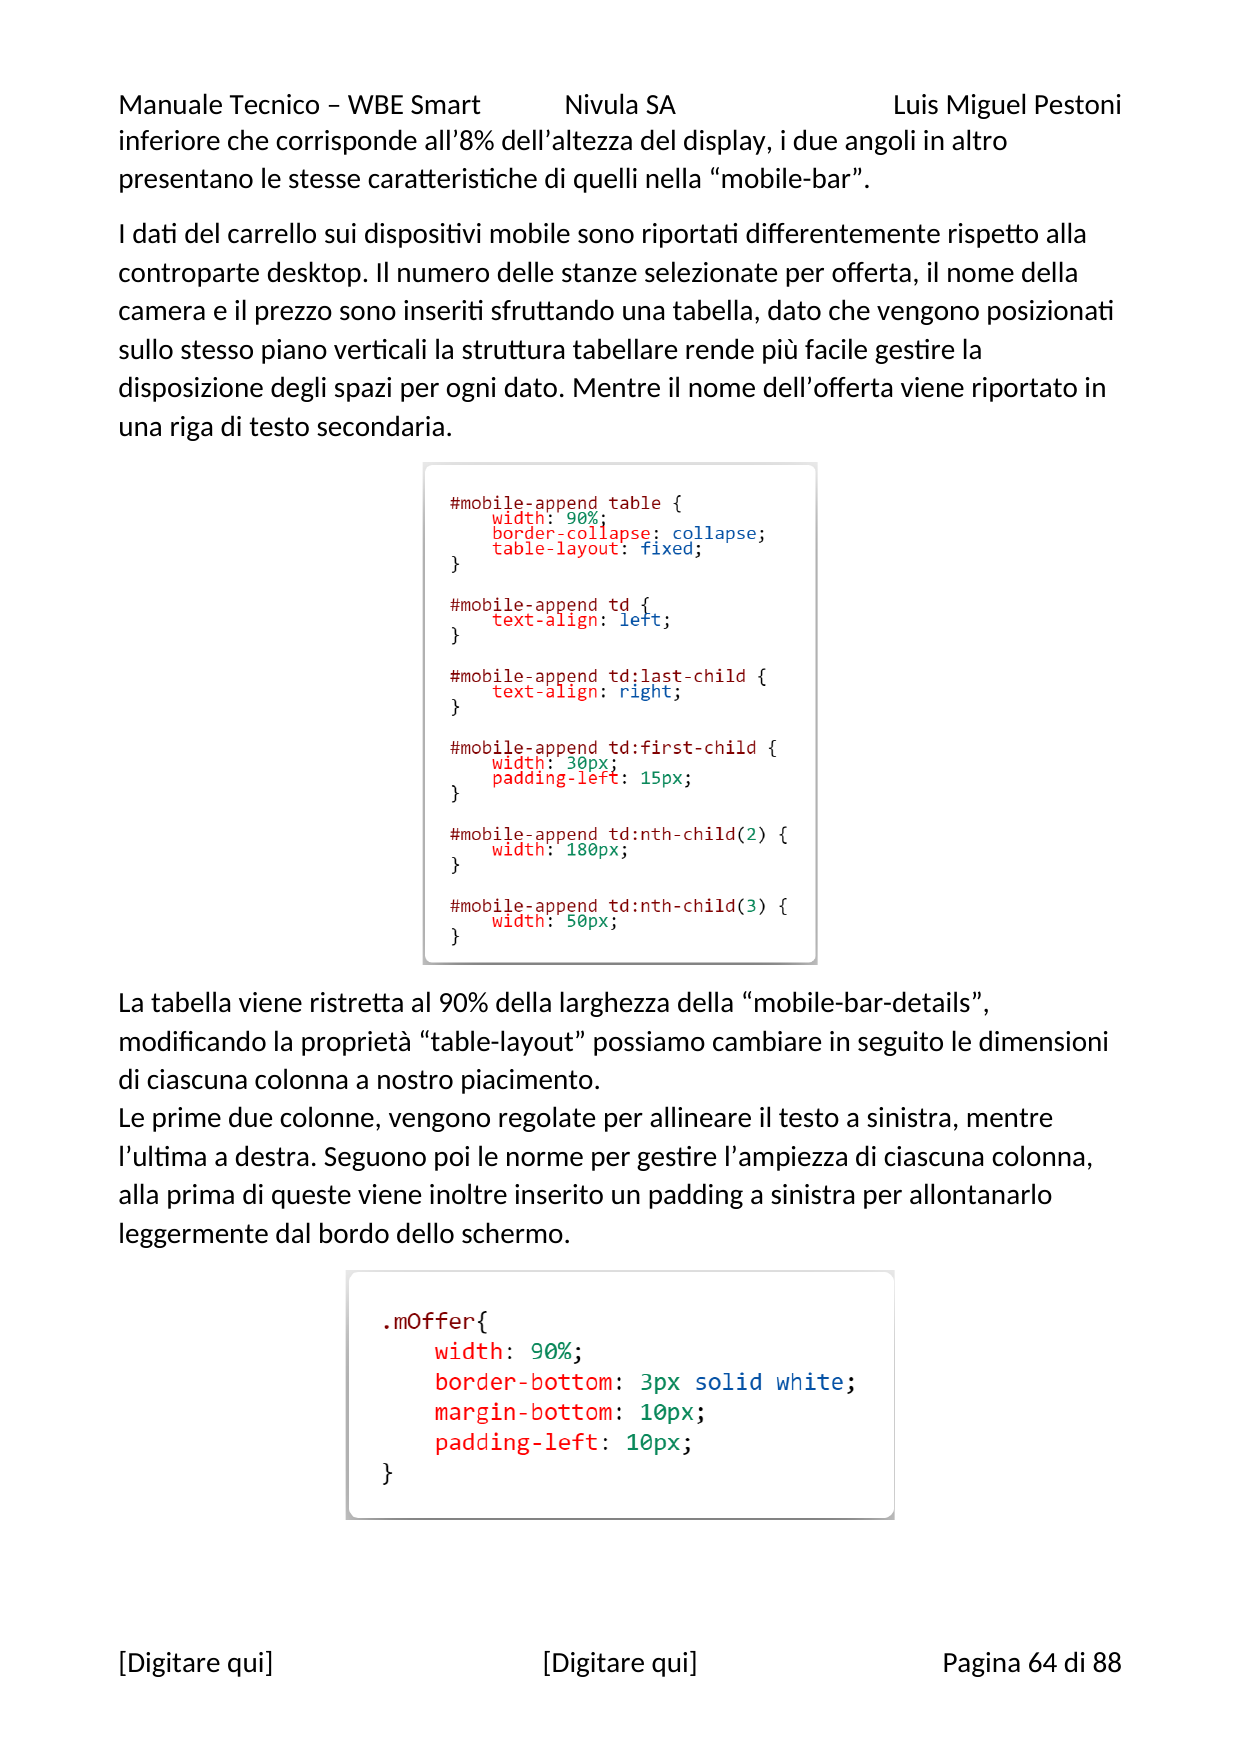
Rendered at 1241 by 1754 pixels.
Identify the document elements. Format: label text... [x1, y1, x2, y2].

picture [345, 1270, 895, 1520]
text I dati del carrello sui dispositivi mobile sono riportati differentemente rispetto alla controparte desktop. Il numero delle stanze selezionate per offerta, il nome della camera e il prezzo sono inseriti sfruttando una tabella, dato che vengono posizionati sullo stesso piano verticali la struttura tabellare rende più facile gestire la disposizione degli spazi per ogni dato. Mentre il nome dell’offerta viene riportato in una riga di testo secondaria. [118, 215, 1122, 443]
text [118, 122, 1122, 196]
text La tabella viene ristretta al 90% della larghezza della “mobile-bar-details”, modificando la proprietà “table-layout” possiamo cambiare in seguito le dimensioni di ciascuna colonna a nostro piacimento. Le prime due colonne, vengono regolate per allineare il testo a sinistra, mentre l’ultima a destra. Seguono poi le norme per gestire l’ampiezza di ciascuna colonna, alla prima di queste viene inoltre inserito un padding a sinistra per allontanarlo leggermente dal bordo dello schermo. [118, 984, 1122, 1250]
picture [422, 462, 818, 965]
